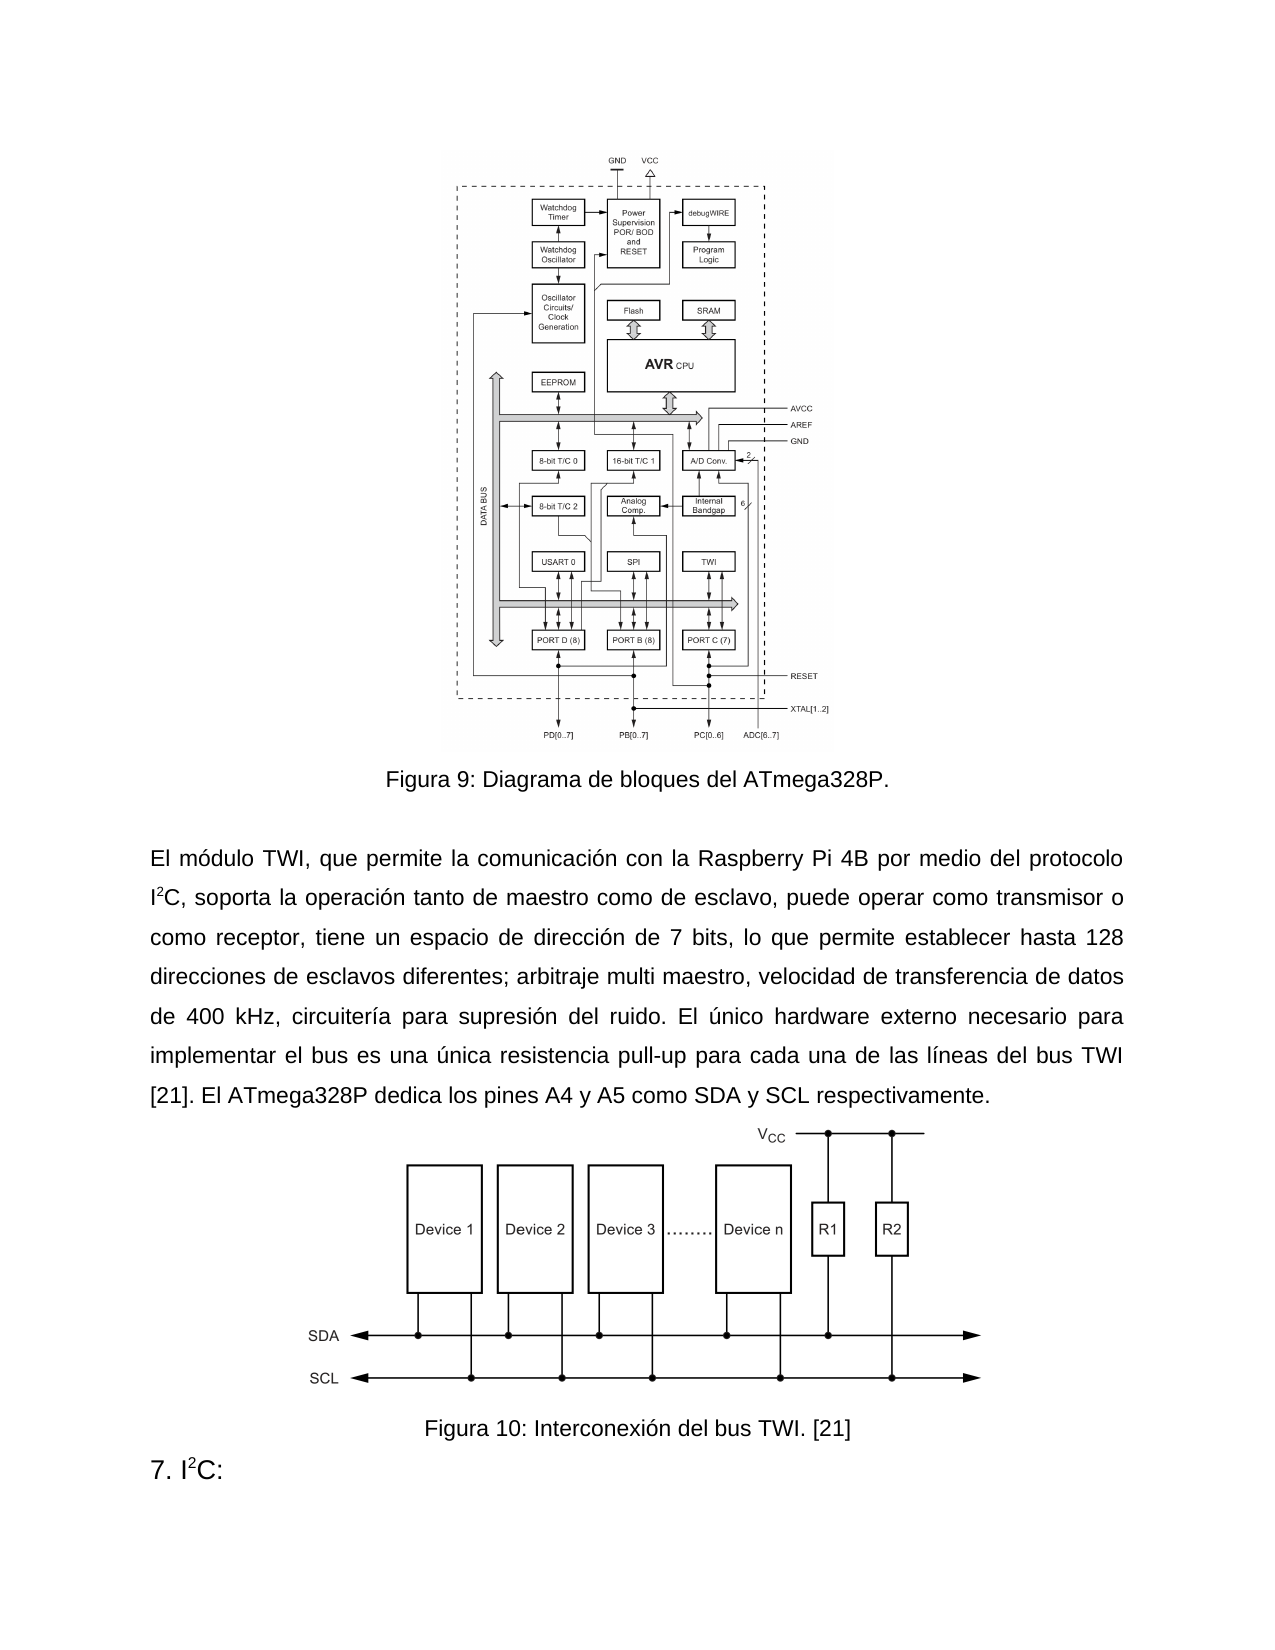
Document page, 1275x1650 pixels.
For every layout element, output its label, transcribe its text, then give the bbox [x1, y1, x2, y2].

list I2C: [150, 1454, 1125, 1486]
list El módulo TWI, que permite la comunicación con la Raspberry Pi 4B por medio del protocolo I2C, soporta la operación tanto de maestro como de esclavo, puede operar como transmisor o como receptor, tiene un espacio de dirección de 7 bits, lo que permite establecer hasta 128 direcciones de esclavos diferentes; arbitraje multi maestro, velocidad de transferencia de datos de 400 kHz, circuitería para supresión del ruido. El único hardware externo necesario para implementar el bus es una única resistencia pull-up para cada una de las líneas del bus TWI [21]. El ATmega328P dedica los pines A4 y A5 como SDA y SCL respectivamente. [150, 845, 1125, 1108]
picture [440, 150, 835, 752]
list Figura 9: Diagrama de bloques del ATmega328P. [150, 766, 1125, 792]
list Figura 10: Interconexión del bus TWI. [21] [150, 1415, 1125, 1441]
picture [279, 1121, 996, 1401]
